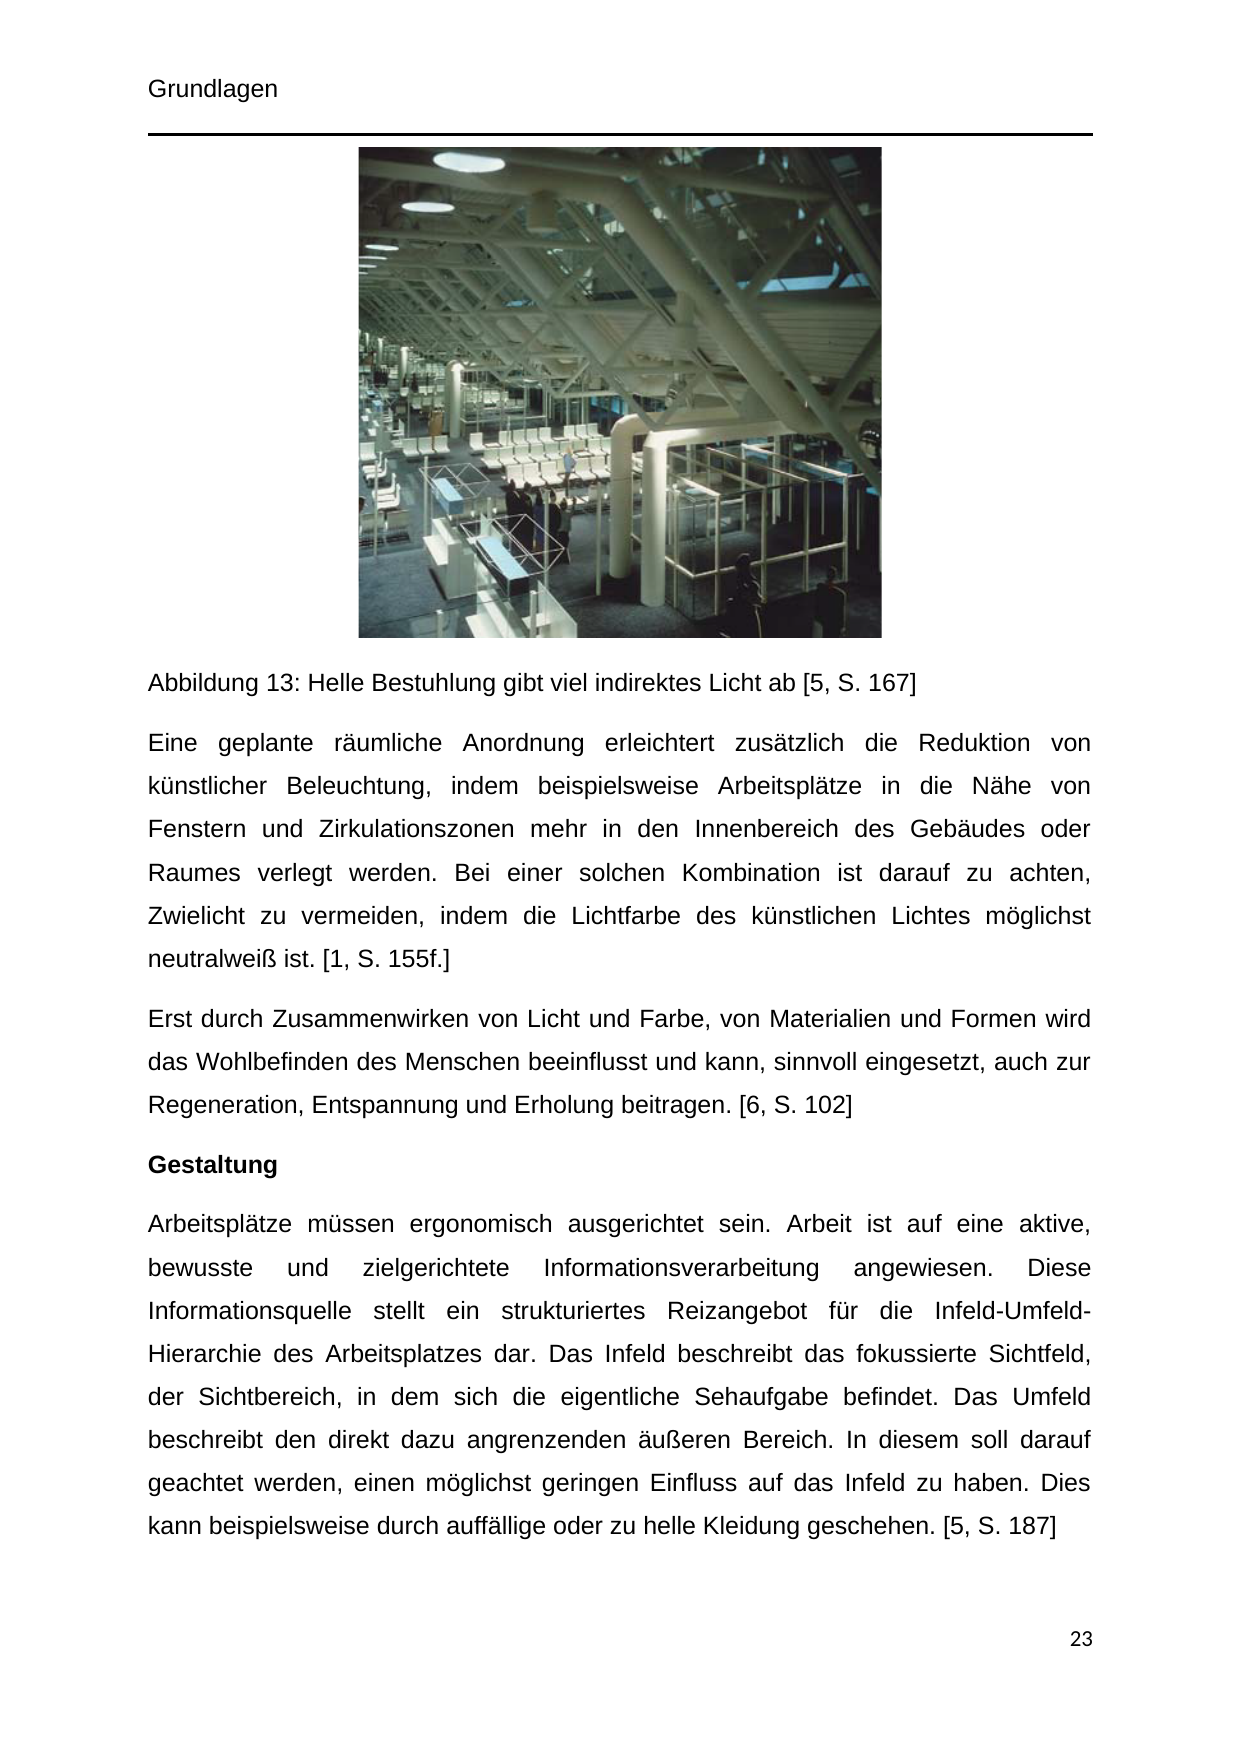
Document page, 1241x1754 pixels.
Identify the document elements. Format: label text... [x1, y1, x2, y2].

text Eine geplante räumliche Anordnung erleichtert zusätzlich die Reduktion von künstlicher Beleuchtung, indem beispielsweise Arbeitsplätze in die Nähe von Fenstern und Zirkulationszonen mehr in den Innenbereich des Gebäudes oder Raumes verlegt werden. Bei einer solchen Kombination ist darauf zu achten, Zwielicht zu vermeiden, indem die Lichtfarbe des künstlichen Lichtes möglichst neutralweiß ist. [1, S. 155f.] [148, 728, 1093, 973]
text Arbeitsplätze müssen ergonomisch ausgerichtet sein. Arbeit ist auf eine aktive, bewusste und zielgerichtete Informationsverarbeitung angewiesen. Diese Informationsquelle stellt ein strukturiertes Reizangebot für die Infeld-Umfeld-Hierarchie des Arbeitsplatzes dar. Das Infeld beschreibt das fokussierte Sichtfeld, der Sichtbereich, in dem sich die eigentliche Sehaufgabe befindet. Das Umfeld beschreibt den direkt dazu angrenzenden äußeren Bereich. In diesem soll darauf geachtet werden, einen möglichst geringen Einfluss auf das Infeld zu haben. Dies kann beispielsweise durch auffällige oder zu helle Kleidung geschehen. [5, S. 187] [148, 1209, 1093, 1540]
text Erst durch Zusammenwirken von Licht und Farbe, von Materialien und Formen wird das Wohlbefinden des Menschen beeinflusst und kann, sinnvoll eingesetzt, auch zur Regeneration, Entspannung und Erholung beitragen. [6, S. 102] [148, 1004, 1093, 1119]
text Abbildung 13: Helle Bestuhlung gibt viel indirektes Licht ab [5, S. 167] [148, 668, 1093, 697]
text Gestaltung [148, 1150, 1093, 1178]
